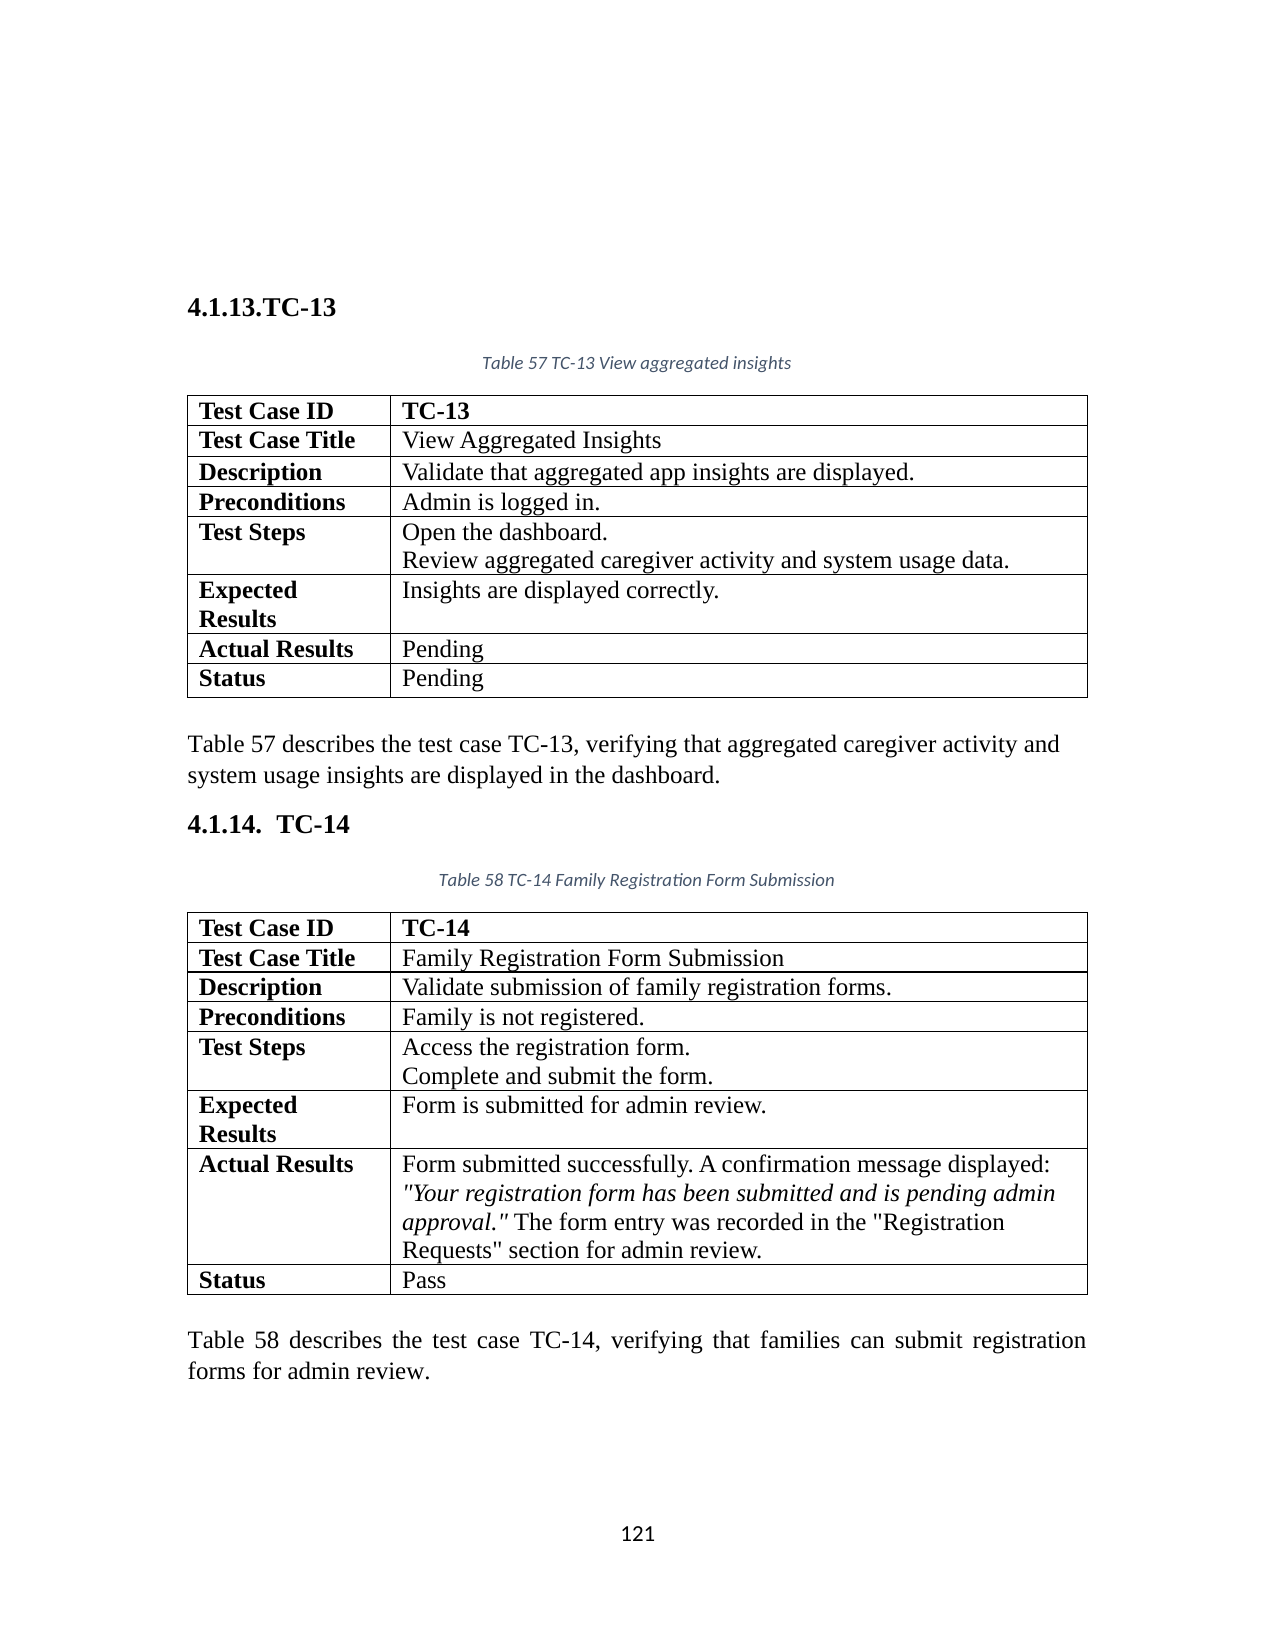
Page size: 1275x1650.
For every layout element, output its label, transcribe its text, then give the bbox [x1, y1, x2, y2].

table_cell Form submitted successfully. A confirmation message displayed: "Your registration form has been submitted and is pending admin approval." The form entry was recorded in the "Registration Requests" section for admin review. [391, 1196, 1087, 1311]
table_cell Form is submitted for admin review. [391, 1138, 1087, 1195]
table_cell Expected Results [188, 1138, 390, 1195]
table_header Test Case ID [188, 960, 390, 988]
table_header TC-13 [391, 443, 1087, 471]
table_cell Test Case Title [188, 473, 390, 503]
table_cell Family is not registered. [391, 1049, 1087, 1078]
table_cell Description [188, 504, 390, 533]
subtitle TC-13 [187, 337, 1087, 369]
table_cell Expected Results [188, 622, 390, 679]
text Table 57 TC-13 View aggregated insights [187, 398, 1087, 421]
table_cell Preconditions [188, 1049, 390, 1078]
text Table 58 TC-14 Family Registration Form Submission [187, 915, 1087, 938]
table_cell Family Registration Form Submission [391, 990, 1087, 1018]
table_header Test Case ID [188, 443, 390, 471]
table_cell Preconditions [188, 534, 390, 562]
table_cell Open the dashboard. Review aggregated caregiver activity and system usage data. [391, 564, 1087, 621]
table_cell Pending [391, 710, 1087, 744]
table_cell Admin is logged in. [391, 534, 1087, 562]
table_cell Insights are displayed correctly. [391, 622, 1087, 679]
table_cell Access the registration form. Complete and submit the form. [391, 1079, 1087, 1136]
text Table 57 describes the test case TC-13, verifying that aggregated caregiver activity and system usage insights are displayed in the dashboard. [187, 745, 1087, 836]
table_cell Validate that aggregated app insights are displayed. [391, 504, 1087, 533]
table_cell Actual Results [188, 1196, 390, 1311]
subtitle TC-14 [187, 854, 1087, 886]
table_cell View Aggregated Insights [391, 473, 1087, 503]
table_cell Pass [391, 1312, 1087, 1341]
table_cell Actual Results [188, 681, 390, 709]
table_cell Test Steps [188, 1079, 390, 1136]
table_cell Status [188, 1312, 390, 1341]
table_header TC-14 [391, 960, 1087, 988]
table_cell Description [188, 1019, 390, 1048]
table_cell Test Steps [188, 564, 390, 621]
table_cell Test Case Title [188, 990, 390, 1018]
text Table 58 describes the test case TC-14, verifying that families can submit registration forms for admin review. [187, 1342, 1087, 1432]
table_cell Pending [391, 681, 1087, 709]
table_cell Validate submission of family registration forms. [391, 1019, 1087, 1048]
table_cell Status [188, 710, 390, 744]
